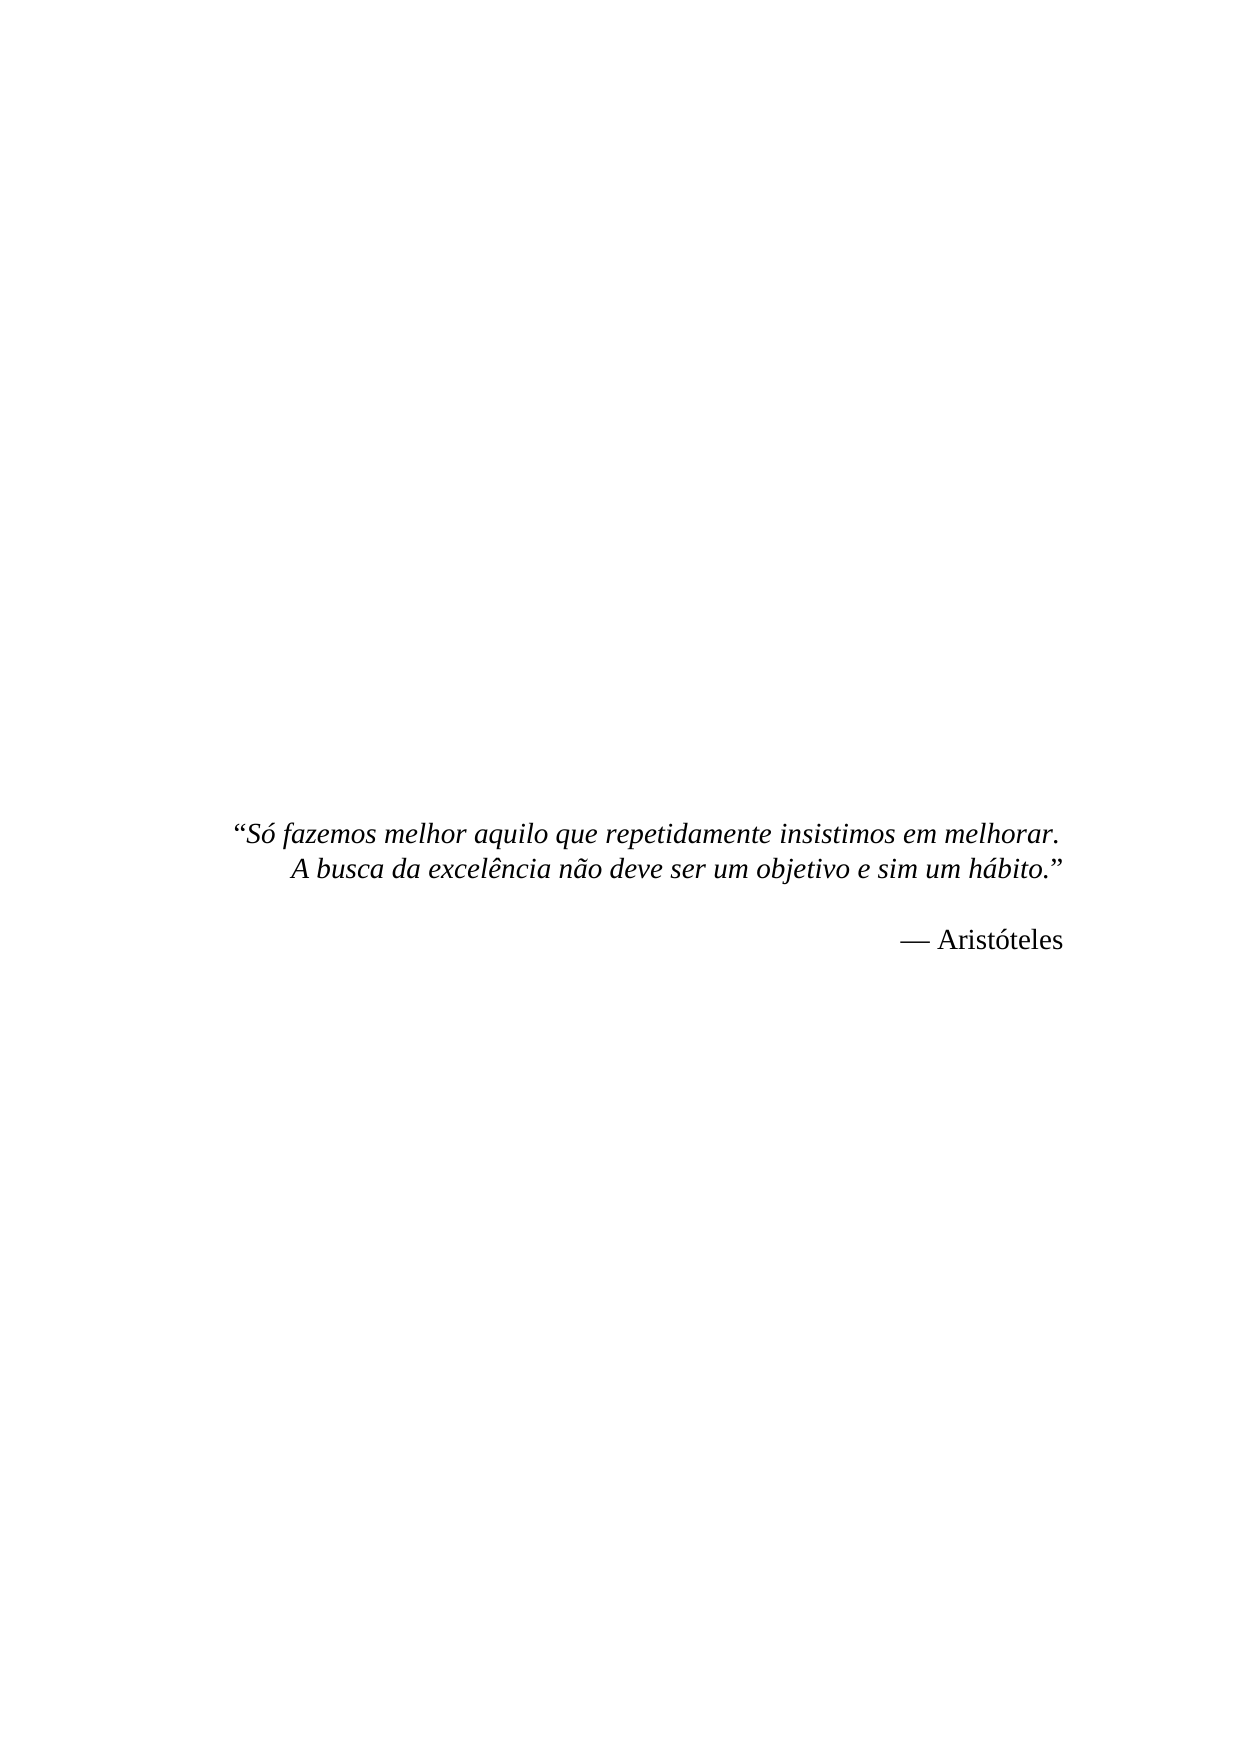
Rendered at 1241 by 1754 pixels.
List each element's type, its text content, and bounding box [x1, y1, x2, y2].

text “Só fazemos melhor aquilo que repetidamente insistimos em melhorar. A busca da excelência não deve ser um objetivo e sim um hábito.” [177, 815, 1063, 886]
text ― Aristóteles [177, 921, 1063, 956]
